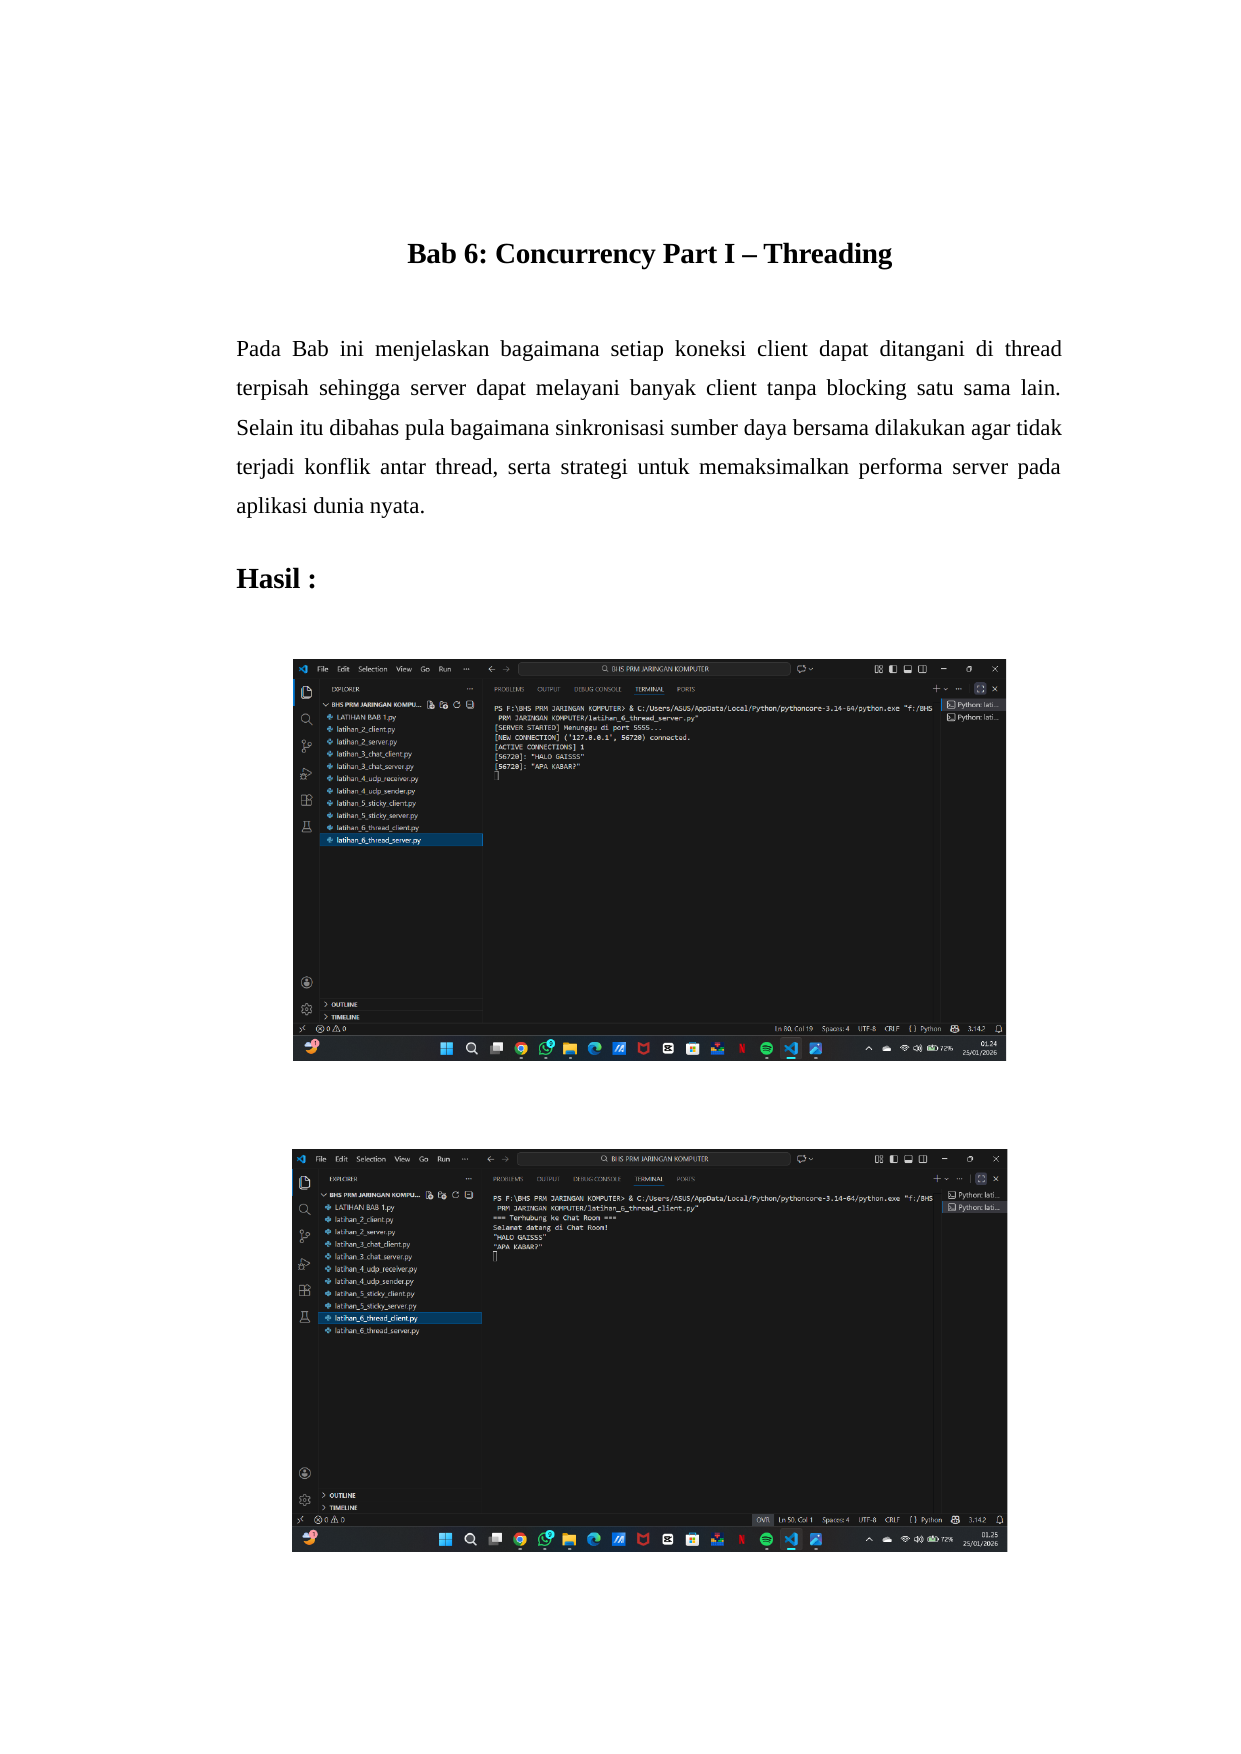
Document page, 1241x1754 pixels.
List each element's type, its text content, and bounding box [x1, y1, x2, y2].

picture [293, 659, 1007, 1061]
text Pada Bab ini menjelaskan bagaimana setiap koneksi client dapat ditangani di thread terpisah sehingga server dapat melayani banyak client tanpa blocking satu sama lain. Selain itu dibahas pula bagaimana sinkronisasi sumber daya bersama dilakukan agar tidak terjadi konflik antar thread, serta strategi untuk memaksimalkan performa server pada aplikasi dunia nyata. [236, 334, 1063, 519]
subtitle Hasil : [236, 561, 1063, 595]
picture [292, 1149, 1008, 1552]
subtitle Bab 6: Concurrency Part I – Threading [236, 236, 1063, 270]
